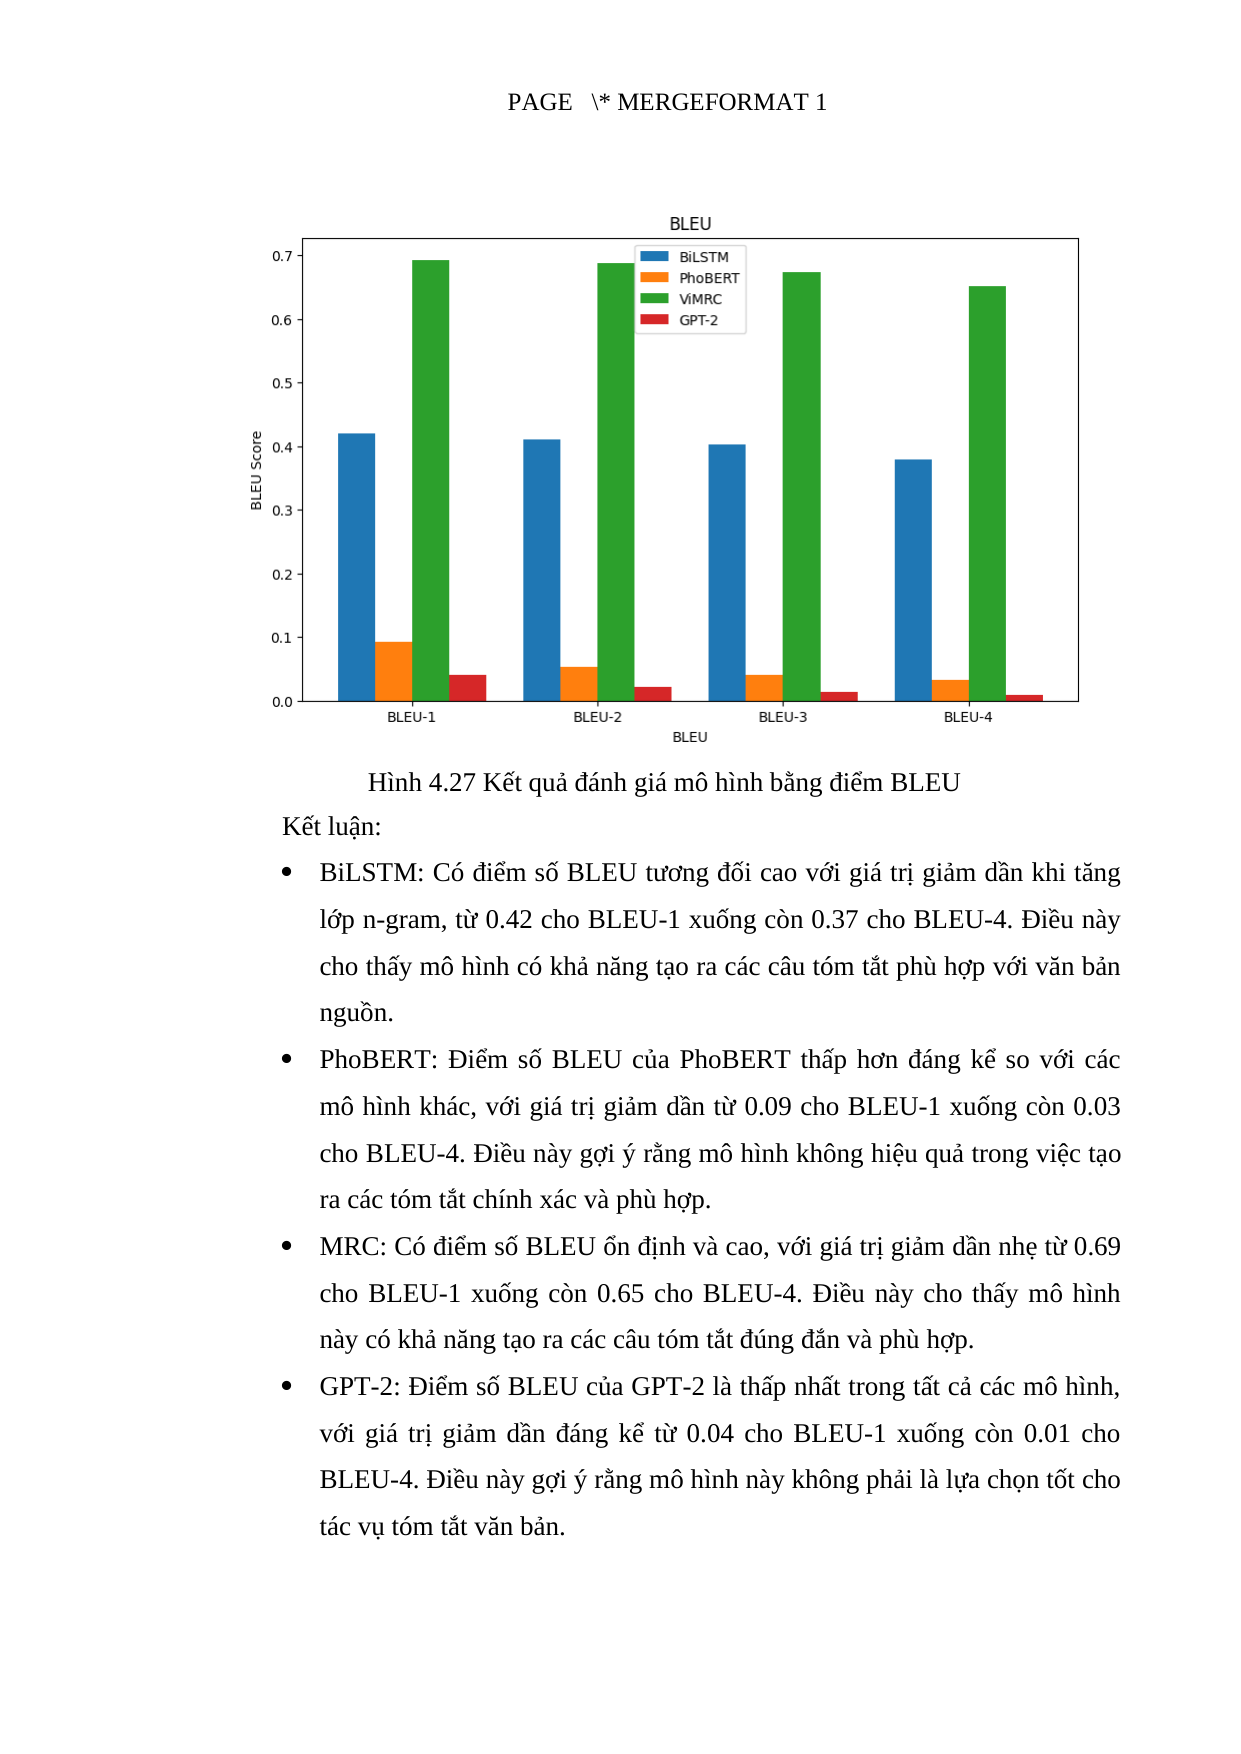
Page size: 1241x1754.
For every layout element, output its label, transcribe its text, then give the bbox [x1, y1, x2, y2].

list GPT-2: Điểm số BLEU của GPT-2 là thấp nhất trong tất cả các mô hình, với giá trị giảm dần đáng kể từ 0.04 cho BLEU-1 xuống còn 0.01 cho BLEU-4. Điều này gợi ý rằng mô hình này không phải là lựa chọn tốt cho tác vụ tóm tắt văn bản. [282, 1370, 1122, 1541]
list BiLSTM: Có điểm số BLEU tương đối cao với giá trị giảm dần khi tăng lớp n-gram, từ 0.42 cho BLEU-1 xuống còn 0.37 cho BLEU-4. Điều này cho thấy mô hình có khả năng tạo ra các câu tóm tắt phù hợp với văn bản nguồn. [282, 856, 1122, 1028]
list MRC: Có điểm số BLEU ổn định và cao, với giá trị giảm dần nhẹ từ 0.69 cho BLEU-1 xuống còn 0.65 cho BLEU-4. Điều này cho thấy mô hình này có khả năng tạo ra các câu tóm tắt đúng đắn và phù hợp. [282, 1230, 1122, 1354]
list PhoBERT: Điểm số BLEU của PhoBERT thấp hơn đáng kể so với các mô hình khác, với giá trị giảm dần từ 0.09 cho BLEU-1 xuống còn 0.03 cho BLEU-4. Điều này gợi ý rằng mô hình không hiệu quả trong việc tạo ra các tóm tắt chính xác và phù hợp. [282, 1043, 1122, 1214]
picture [241, 206, 1088, 754]
text Kết luận: [207, 810, 1122, 841]
